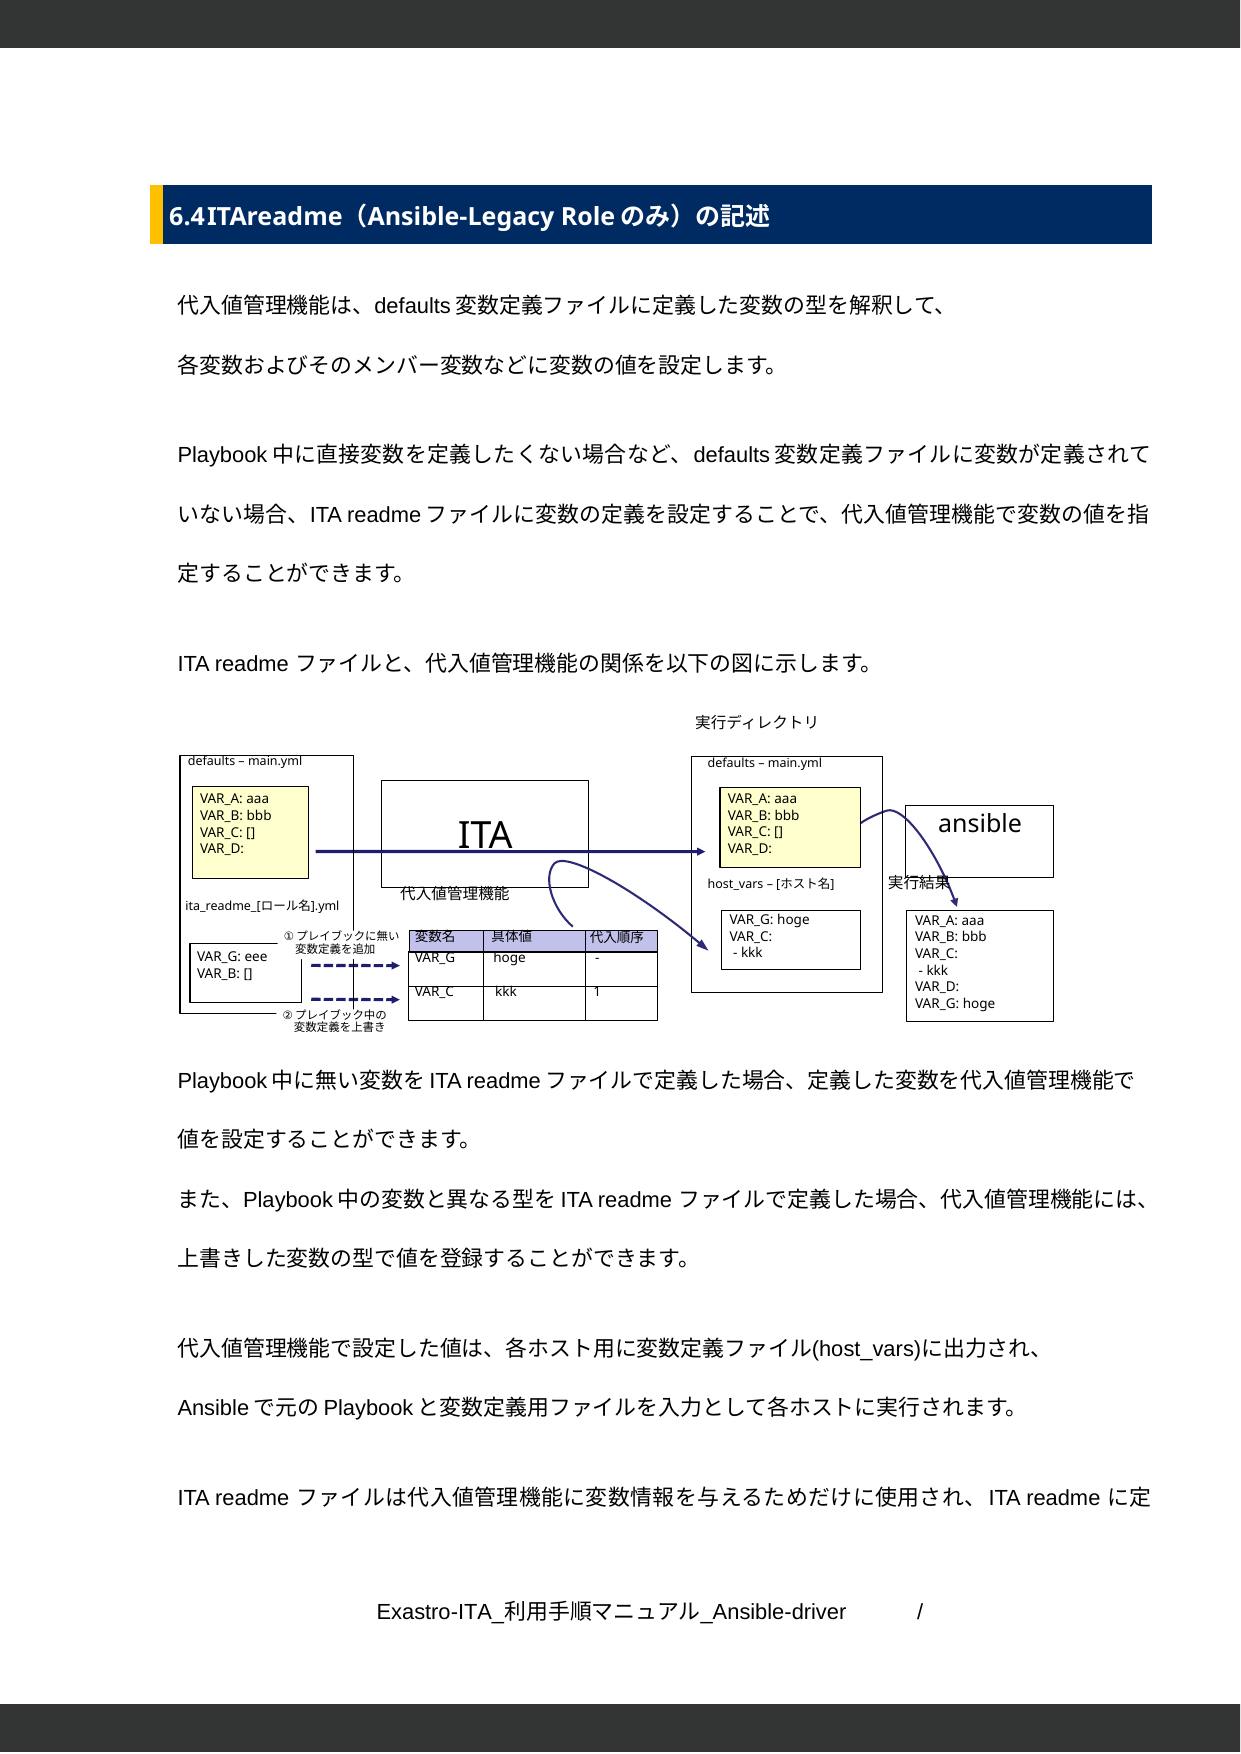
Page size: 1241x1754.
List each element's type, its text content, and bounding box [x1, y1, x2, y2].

text ITA readme ファイルと、代入値管理機能の関係を以下の図に示します。 [177, 632, 1152, 691]
text 上書きした変数の型で値を登録することができます。 [177, 1227, 1152, 1287]
subtitle ITAreadme（Ansible-Legacy Roleのみ）の記述 [163, 185, 1152, 244]
text Playbook中に直接変数を定義したくない場合など、defaults変数定義ファイルに変数が定義されていない場合、ITA readmeファイルに変数の定義を設定することで、代入値管理機能で変数の値を指定することができます。 [177, 423, 1152, 602]
picture [0, 1704, 1241, 1752]
text 代入値管理機能は、defaults変数定義ファイルに定義した変数の型を解釈して、 [177, 274, 1152, 334]
text 代入値管理機能で設定した値は、各ホスト用に変数定義ファイル(host_vars)に出力され、 [177, 1317, 1152, 1376]
text Playbook中に無い変数をITA readmeファイルで定義した場合、定義した変数を代入値管理機能で [177, 1049, 1152, 1108]
text 値を設定することができます。 [177, 1108, 1152, 1168]
picture [0, 0, 1241, 48]
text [177, 1466, 1152, 1525]
text また、Playbook中の変数と異なる型をITA readme ファイルで定義した場合、代入値管理機能には、 [177, 1168, 1152, 1227]
text 各変数およびそのメンバー変数などに変数の値を設定します。 [177, 334, 1152, 393]
text Ansibleで元のPlaybookと変数定義用ファイルを入力として各ホストに実行されます。 [177, 1376, 1152, 1436]
